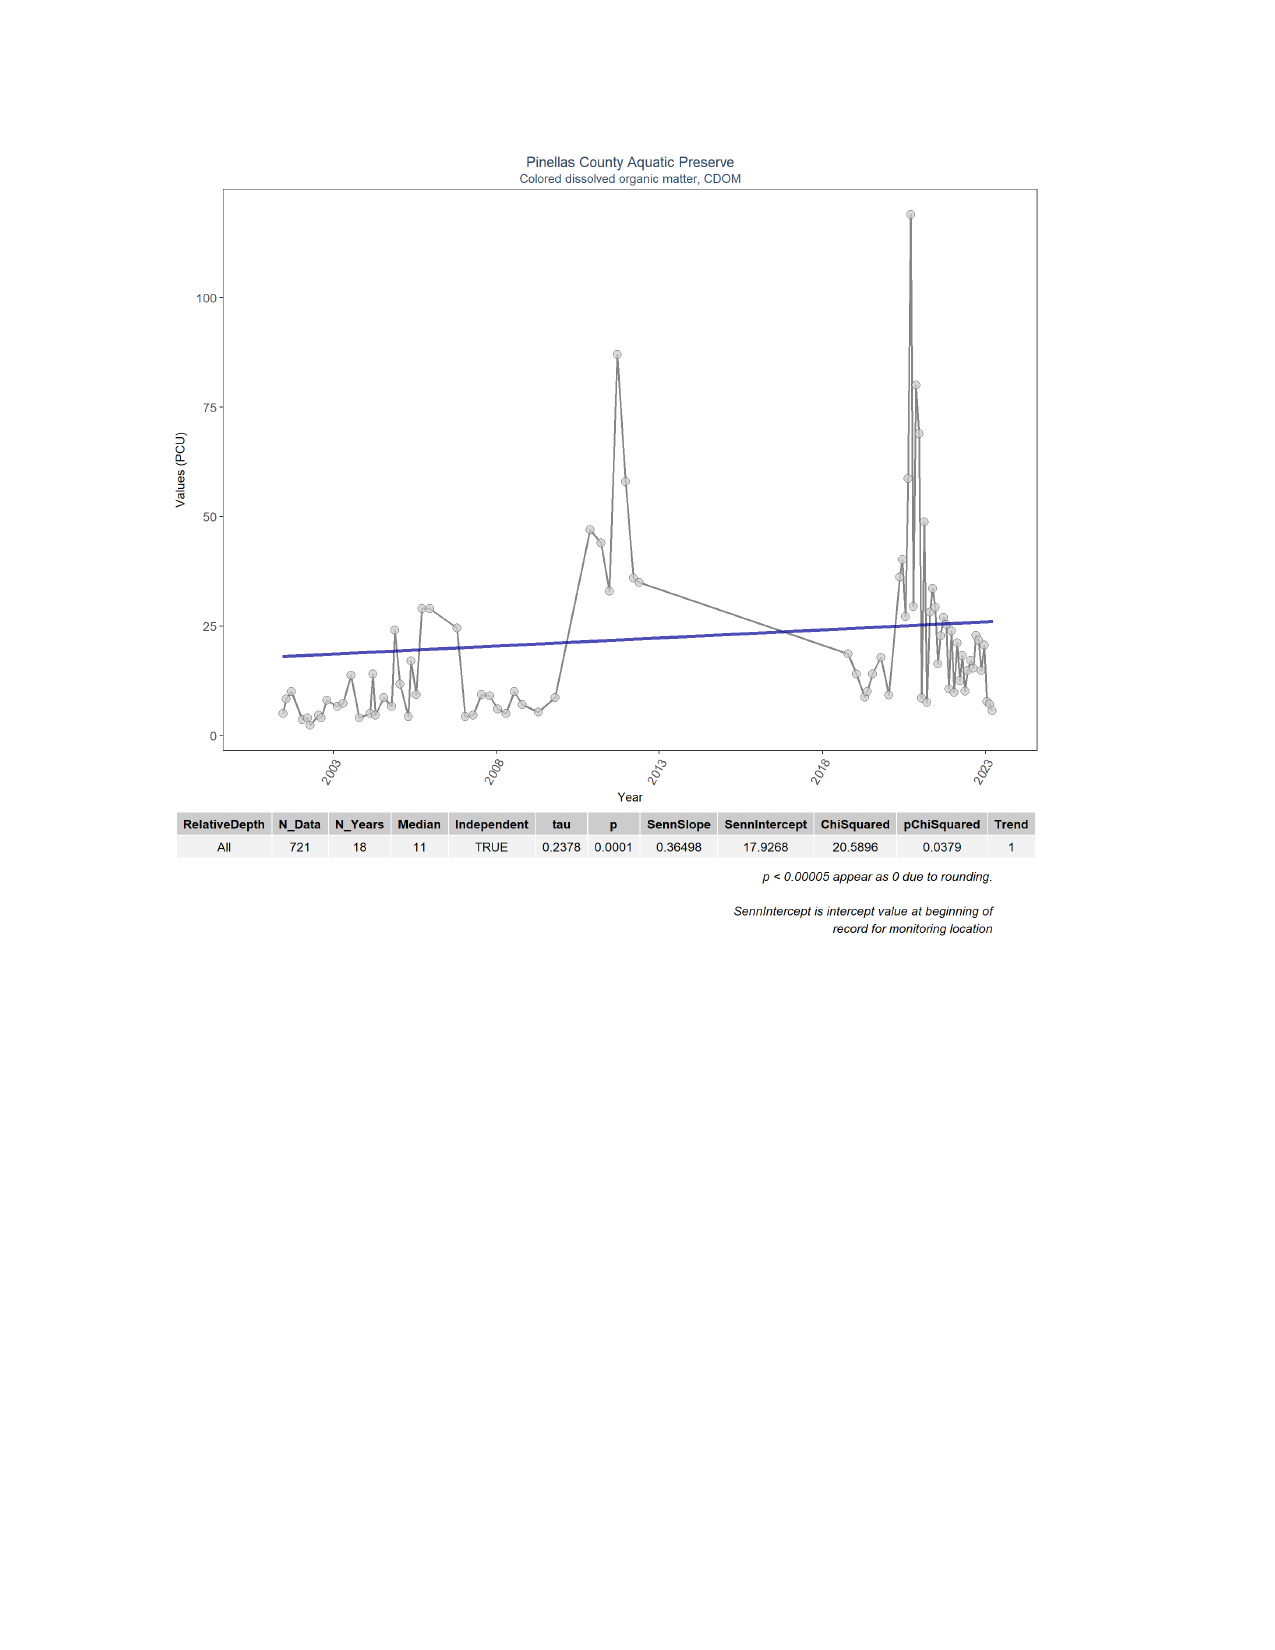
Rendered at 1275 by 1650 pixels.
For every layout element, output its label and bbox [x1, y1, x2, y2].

picture [168, 150, 1044, 938]
